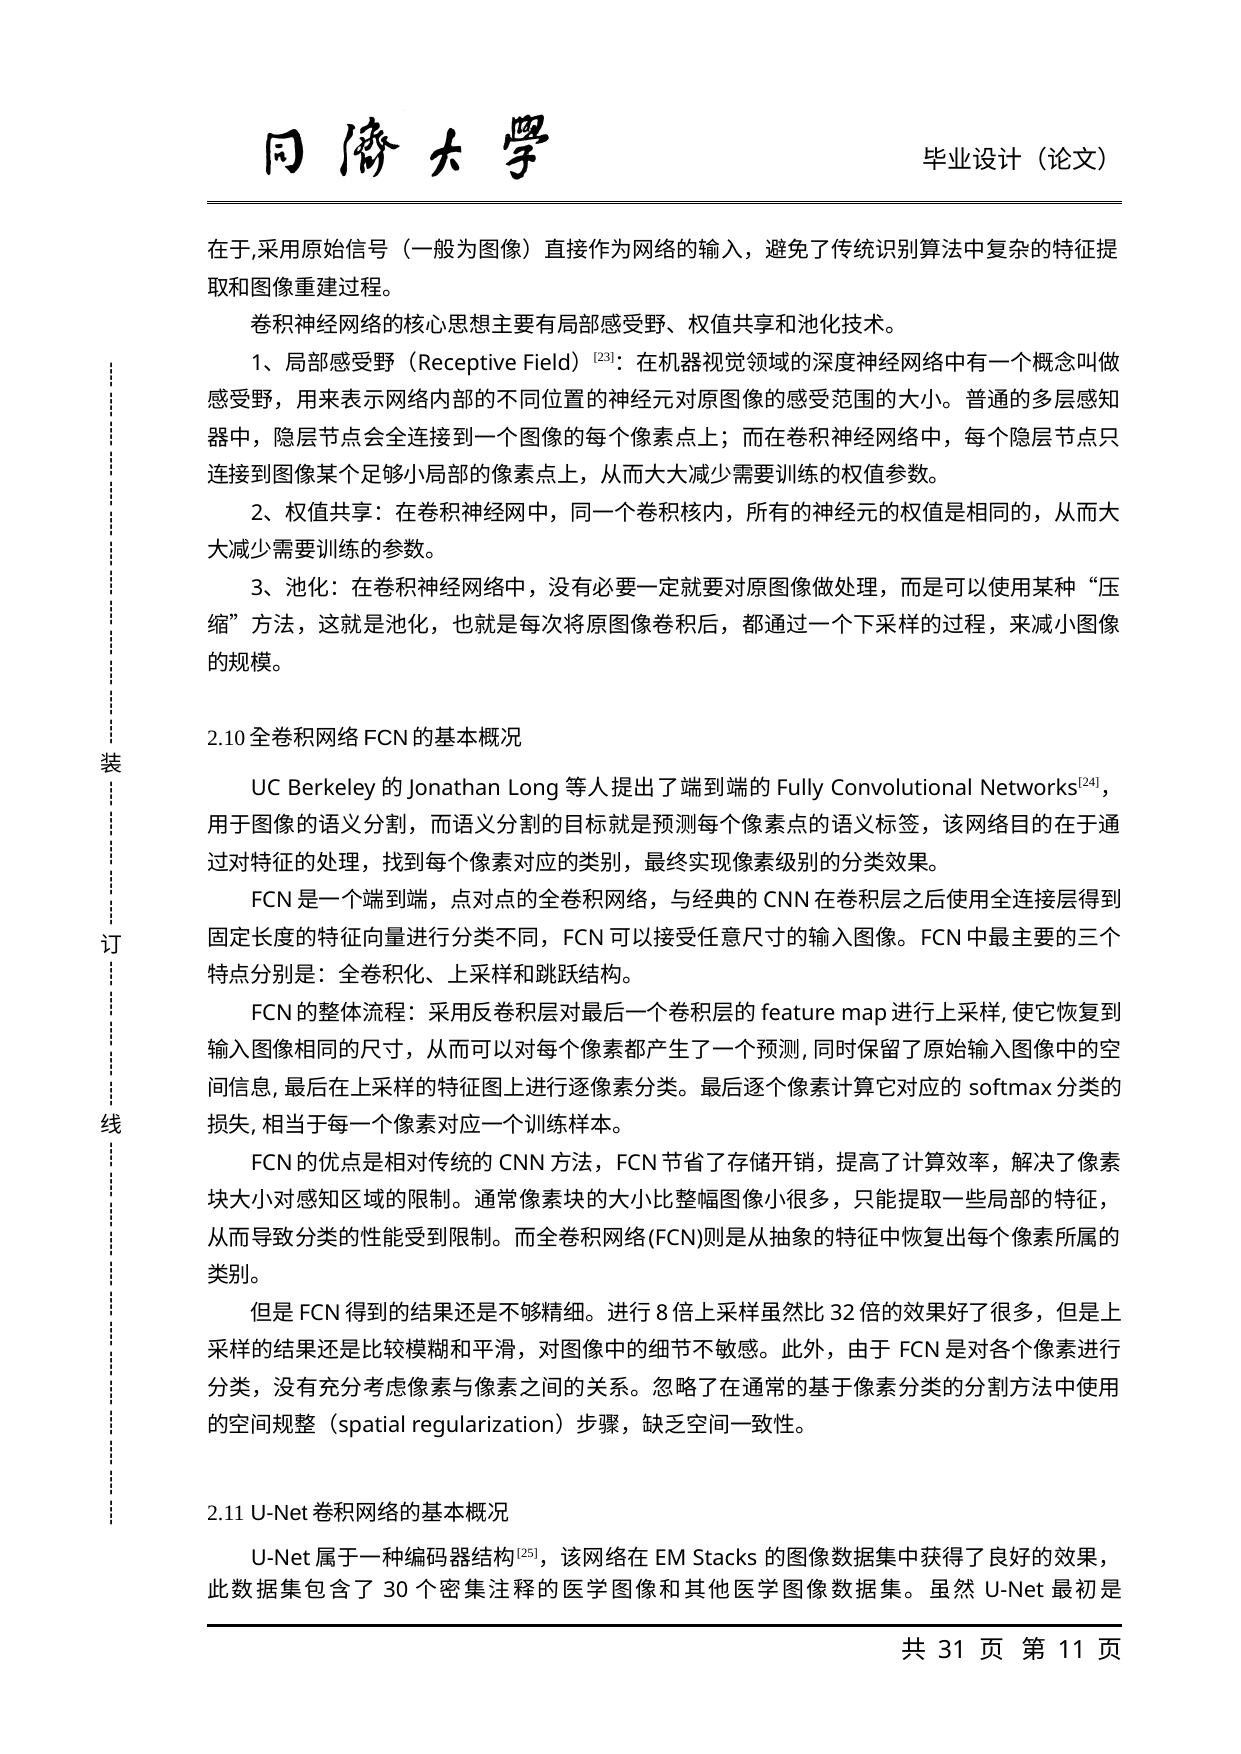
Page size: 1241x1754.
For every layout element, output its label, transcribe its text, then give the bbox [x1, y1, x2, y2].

text FCN的整体流程：采用反卷积层对最后一个卷积层的feature map进行上采样, 使它恢复到输入图像相同的尺寸，从而可以对每个像素都产生了一个预测, 同时保留了原始输入图像中的空间信息, 最后在上采样的特征图上进行逐像素分类。最后逐个像素计算它对应的softmax分类的损失, 相当于每一个像素对应一个训练样本。 [207, 990, 1122, 1140]
text 但是FCN得到的结果还是不够精细。进行8倍上采样虽然比32倍的效果好了很多，但是上采样的结果还是比较模糊和平滑，对图像中的细节不敏感。此外，由于FCN是对各个像素进行分类，没有充分考虑像素与像素之间的关系。忽略了在通常的基于像素分类的分割方法中使用的空间规整（spatial regularization）步骤，缺乏空间一致性。 [207, 1290, 1122, 1440]
text UC Berkeley的Jonathan Long等人提出了端到端的Fully Convolutional Networks[24]，用于图像的语义分割，而语义分割的目标就是预测每个像素点的语义标签，该网络目的在于通过对特征的处理，找到每个像素对应的类别，最终实现像素级别的分类效果。 [207, 765, 1122, 878]
text 2、权值共享：在卷积神经网中，同一个卷积核内，所有的神经元的权值是相同的，从而大大减少需要训练的参数。 [207, 490, 1122, 565]
text 3、池化：在卷积神经网络中，没有必要一定就要对原图像做处理，而是可以使用某种“压缩”方法，这就是池化，也就是每次将原图像卷积后，都通过一个下采样的过程，来减小图像的规模。 [207, 565, 1122, 678]
subtitle 2.11 U-Net卷积网络的基本概况 [207, 1490, 1122, 1528]
text 1、局部感受野（Receptive Field）[23]：在机器视觉领域的深度神经网络中有一个概念叫做感受野，用来表示网络内部的不同位置的神经元对原图像的感受范围的大小。普通的多层感知器中，隐层节点会全连接到一个图像的每个像素点上；而在卷积神经网络中，每个隐层节点只连接到图像某个足够小局部的像素点上，从而大大减少需要训练的权值参数。 [207, 340, 1122, 490]
text FCN的优点是相对传统的CNN方法，FCN节省了存储开销，提高了计算效率，解决了像素块大小对感知区域的限制。通常像素块的大小比整幅图像小很多，只能提取一些局部的特征，从而导致分类的性能受到限制。而全卷积网络(FCN)则是从抽象的特征中恢复出每个像素所属的类别。 [207, 1140, 1122, 1290]
text 卷积神经网络的核心思想主要有局部感受野、权值共享和池化技术。 [207, 303, 1122, 340]
text FCN是一个端到端，点对点的全卷积网络，与经典的CNN在卷积层之后使用全连接层得到固定长度的特征向量进行分类不同，FCN可以接受任意尺寸的输入图像。FCN中最主要的三个特点分别是：全卷积化、上采样和跳跃结构。 [207, 878, 1122, 990]
subtitle 2.10全卷积网络FCN的基本概况 [207, 715, 1122, 753]
picture [244, 106, 567, 185]
text 卷积神经网络是逐步兴起的一种前馈人工神经网络结构，因为利用卷积神经网络在图像和语音识别方面能够给出更优预测结果, 这一种技术也被广泛的传播可应用。卷积神经网络的特点在于,采用原始信号（一般为图像）直接作为网络的输入，避免了传统识别算法中复杂的特征提取和图像重建过程。 [207, 228, 1122, 303]
